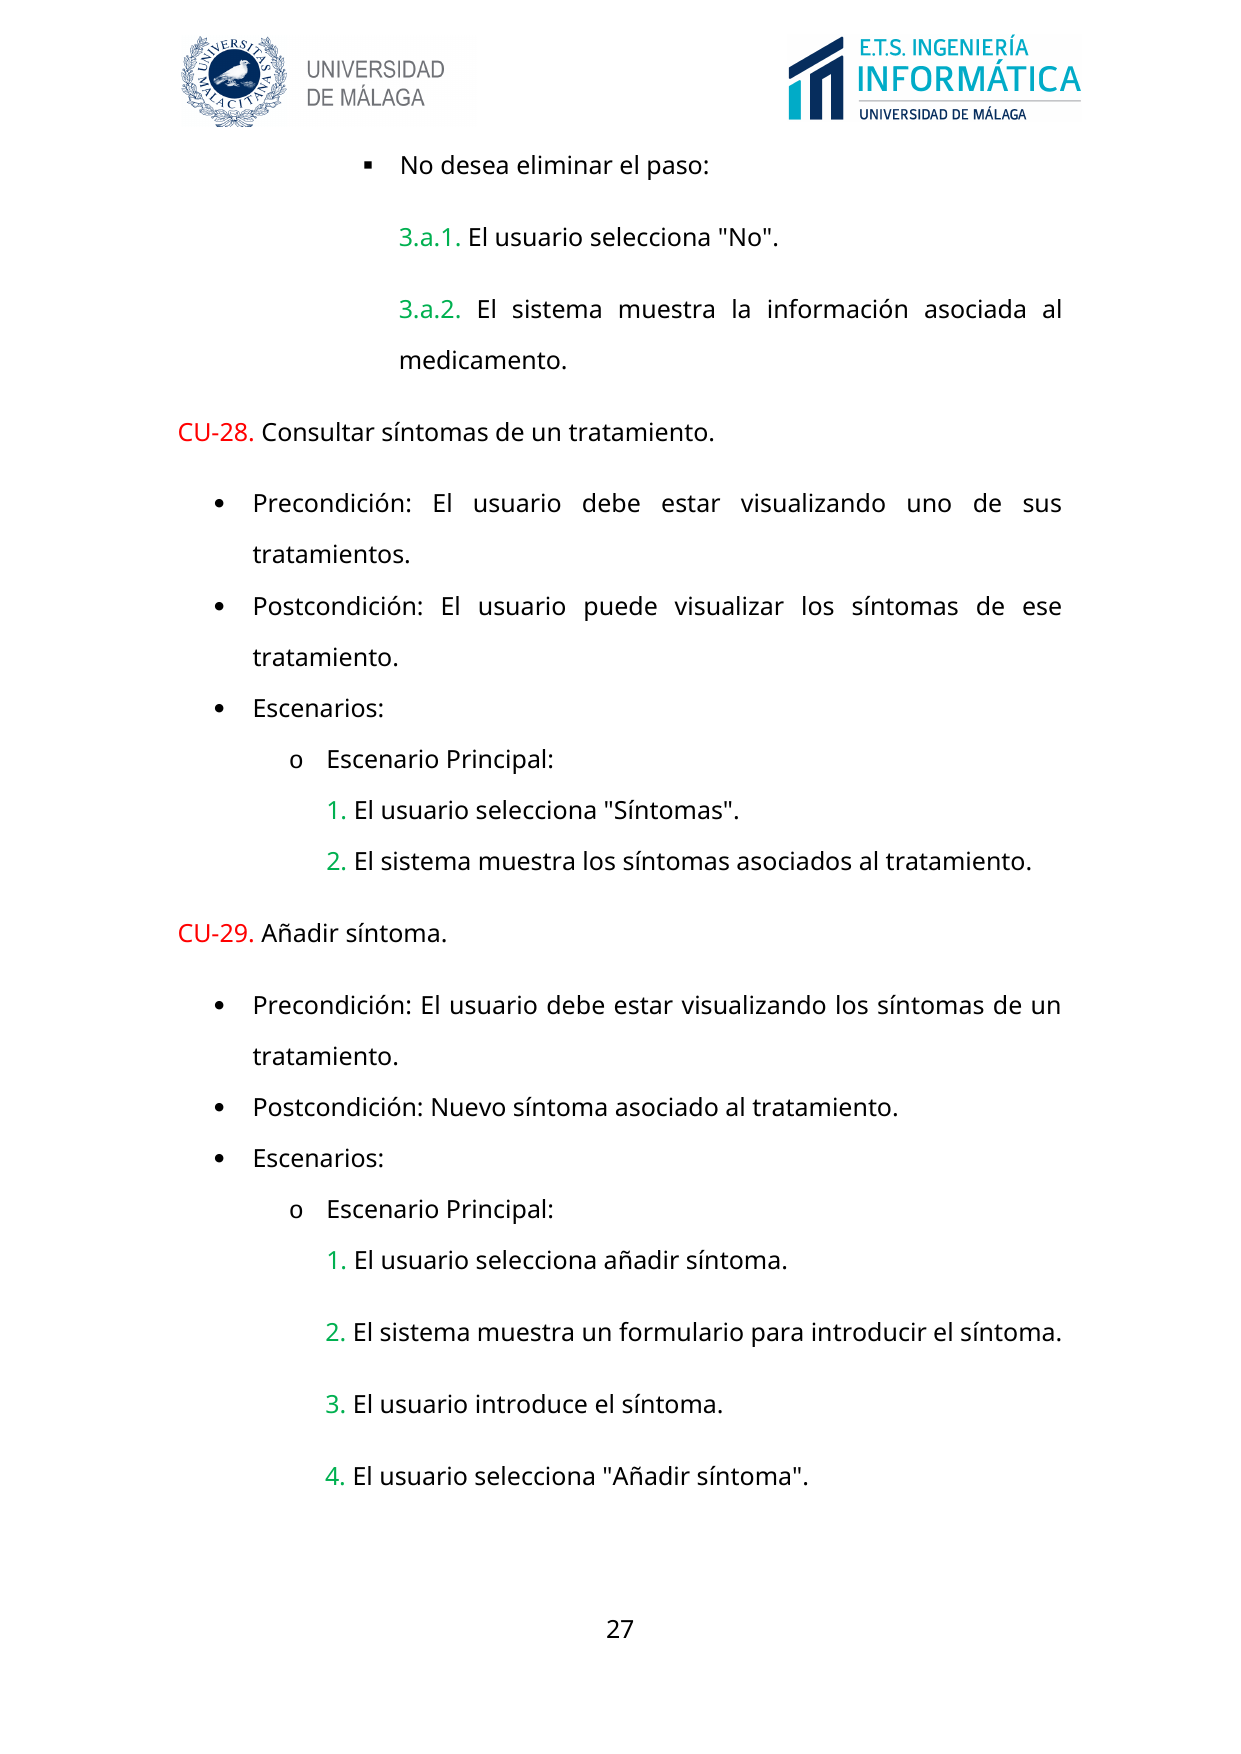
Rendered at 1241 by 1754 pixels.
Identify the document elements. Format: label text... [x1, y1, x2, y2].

list 2. El sistema muestra los síntomas asociados al tratamiento. [326, 844, 1063, 878]
list Postcondición: Nuevo síntoma asociado al tratamiento. [215, 1089, 1063, 1124]
text 3.a.2. El sistema muestra la información asociada al medicamento. [398, 291, 1063, 376]
list Escenarios: [215, 1141, 1063, 1175]
list Precondición: El usuario debe estar visualizando los síntomas de un tratamiento. [215, 987, 1063, 1073]
text 4. El usuario selecciona "Añadir síntoma". [325, 1459, 1063, 1493]
list Escenario Principal: [288, 741, 1063, 776]
list No desea eliminar el paso: [362, 148, 1063, 182]
list 1. El usuario selecciona "Síntomas". [326, 793, 1063, 827]
picture [786, 34, 1083, 122]
list Escenario Principal: [288, 1192, 1063, 1226]
text 3.a.1. El usuario selecciona "No". [398, 219, 1063, 253]
list 1. El usuario selecciona añadir síntoma. [326, 1243, 1063, 1277]
text 3. El usuario introduce el síntoma. [325, 1387, 1063, 1421]
picture [180, 35, 477, 127]
list Postcondición: El usuario puede visualizar los síntomas de ese tratamiento. [215, 588, 1063, 673]
list Escenarios: [215, 690, 1063, 724]
list Precondición: El usuario debe estar visualizando uno de sus tratamientos. [215, 486, 1063, 571]
text CU-28. Consultar síntomas de un tratamiento. [177, 414, 1063, 448]
text 2. El sistema muestra un formulario para introducir el síntoma. [325, 1315, 1063, 1349]
text CU-29. Añadir síntoma. [177, 916, 1063, 950]
